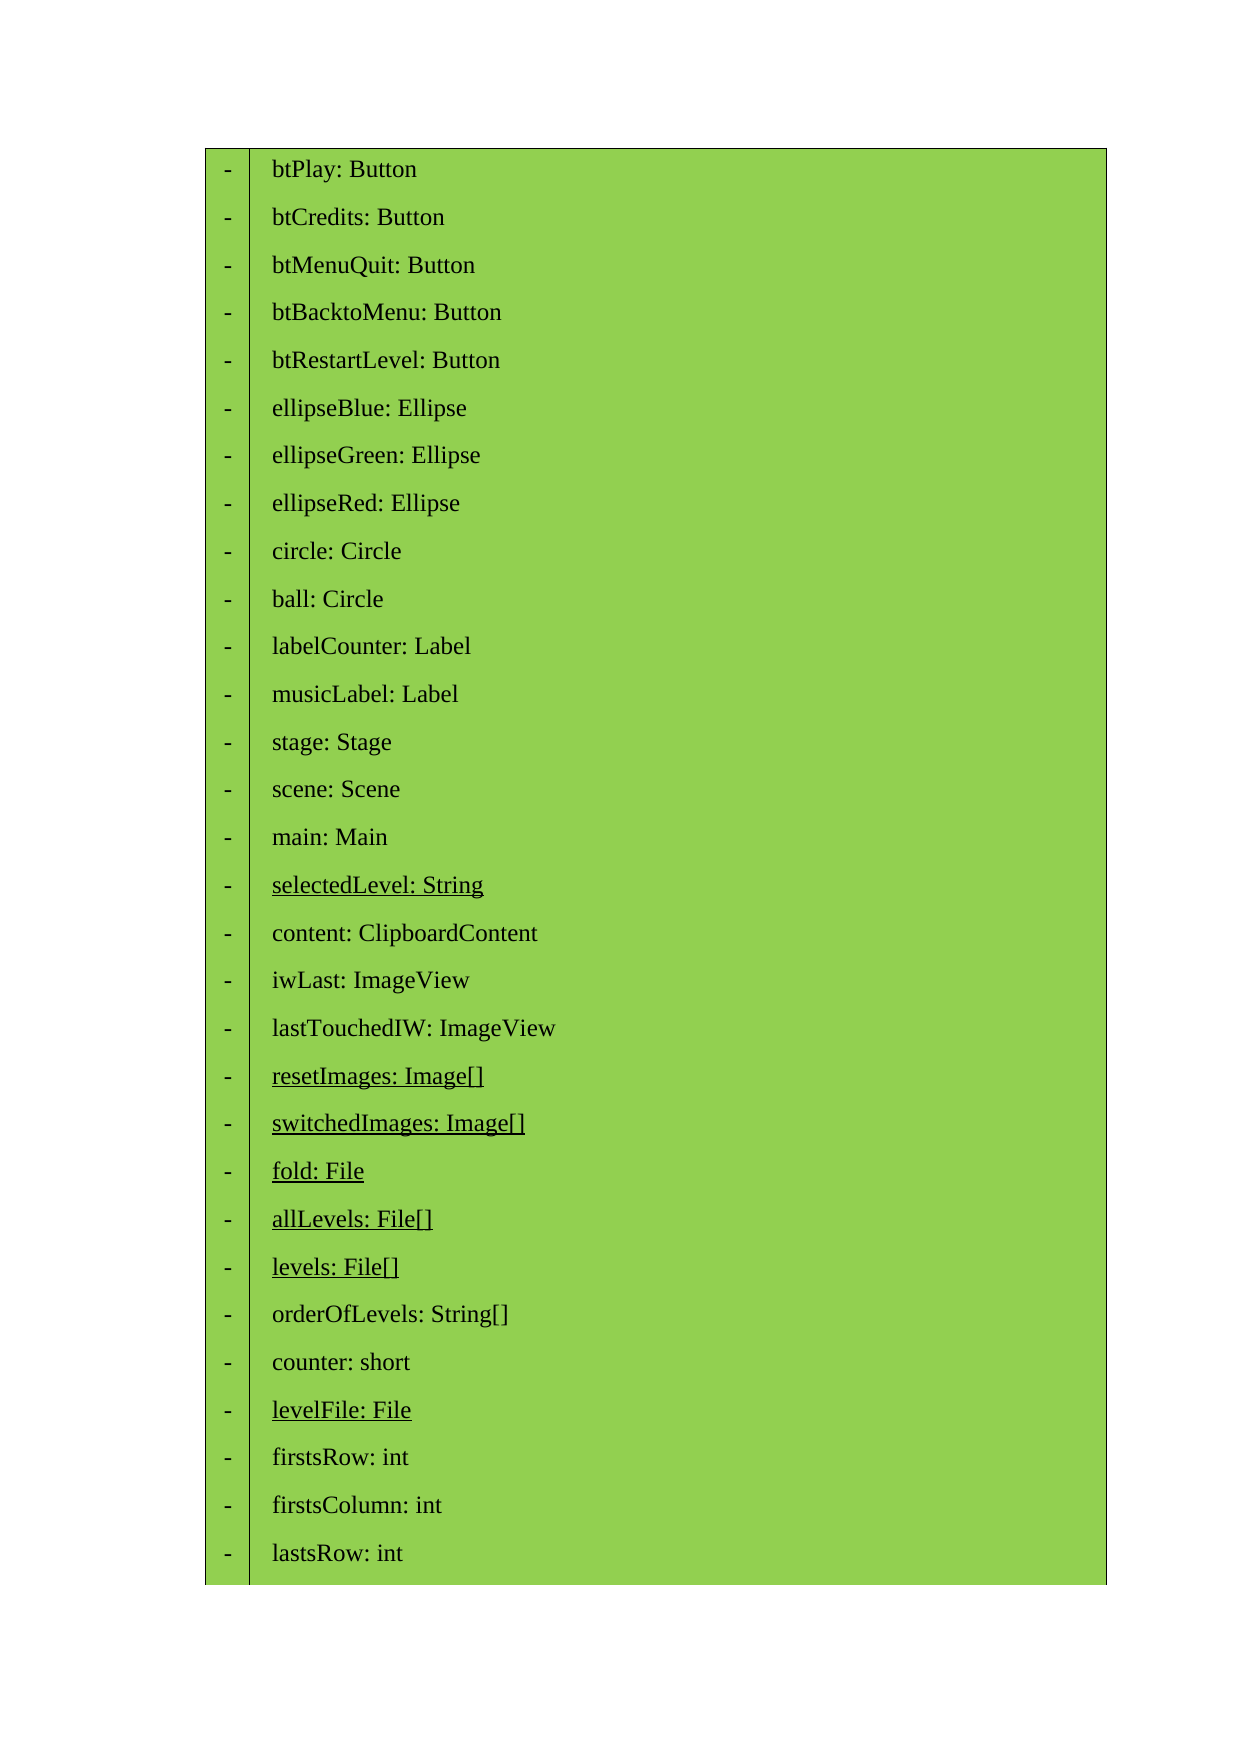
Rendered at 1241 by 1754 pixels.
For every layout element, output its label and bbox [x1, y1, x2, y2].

table_cell [206, 149, 249, 1585]
table_cell [250, 149, 1106, 1585]
